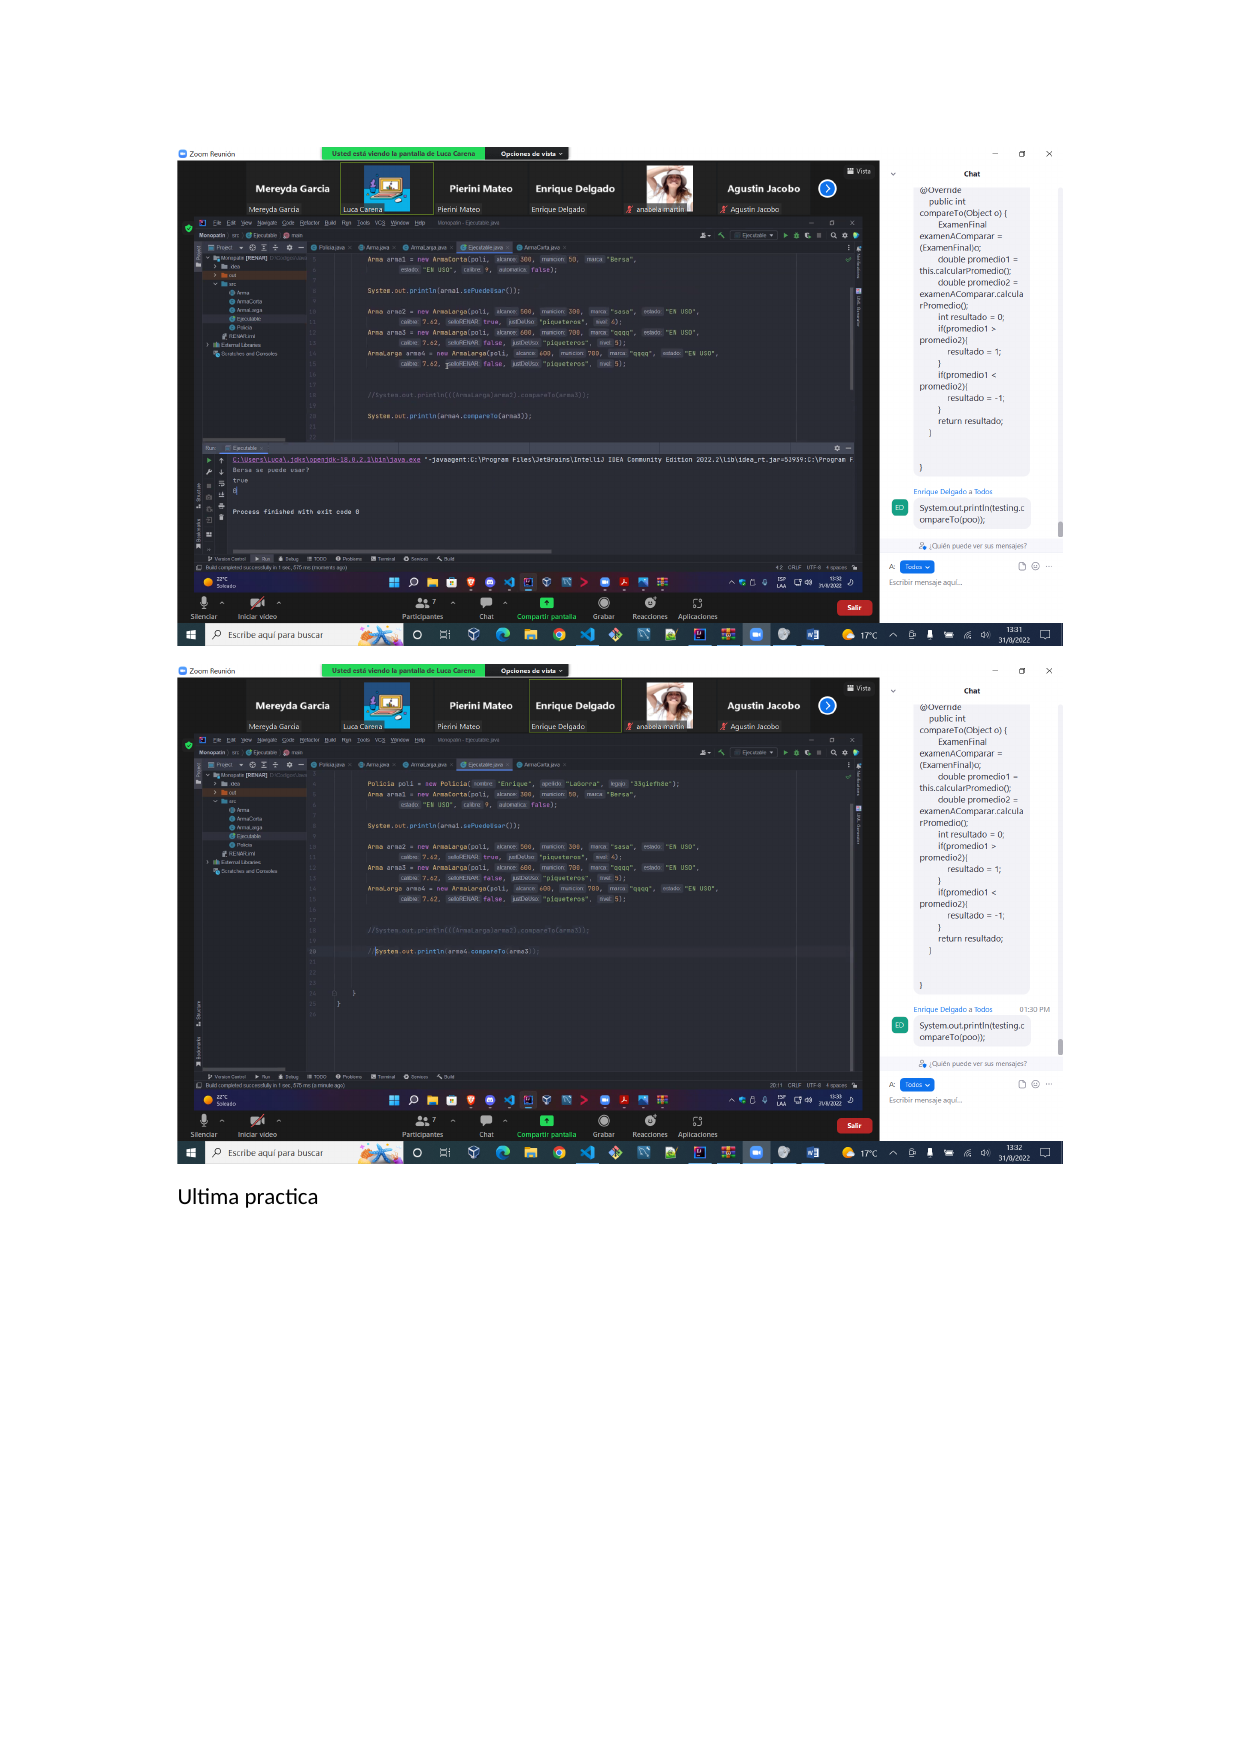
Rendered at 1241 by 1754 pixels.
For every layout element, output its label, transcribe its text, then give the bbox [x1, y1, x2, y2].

picture [177, 147, 1063, 646]
picture [177, 664, 1063, 1164]
text Ultima practica [177, 1182, 1063, 1210]
